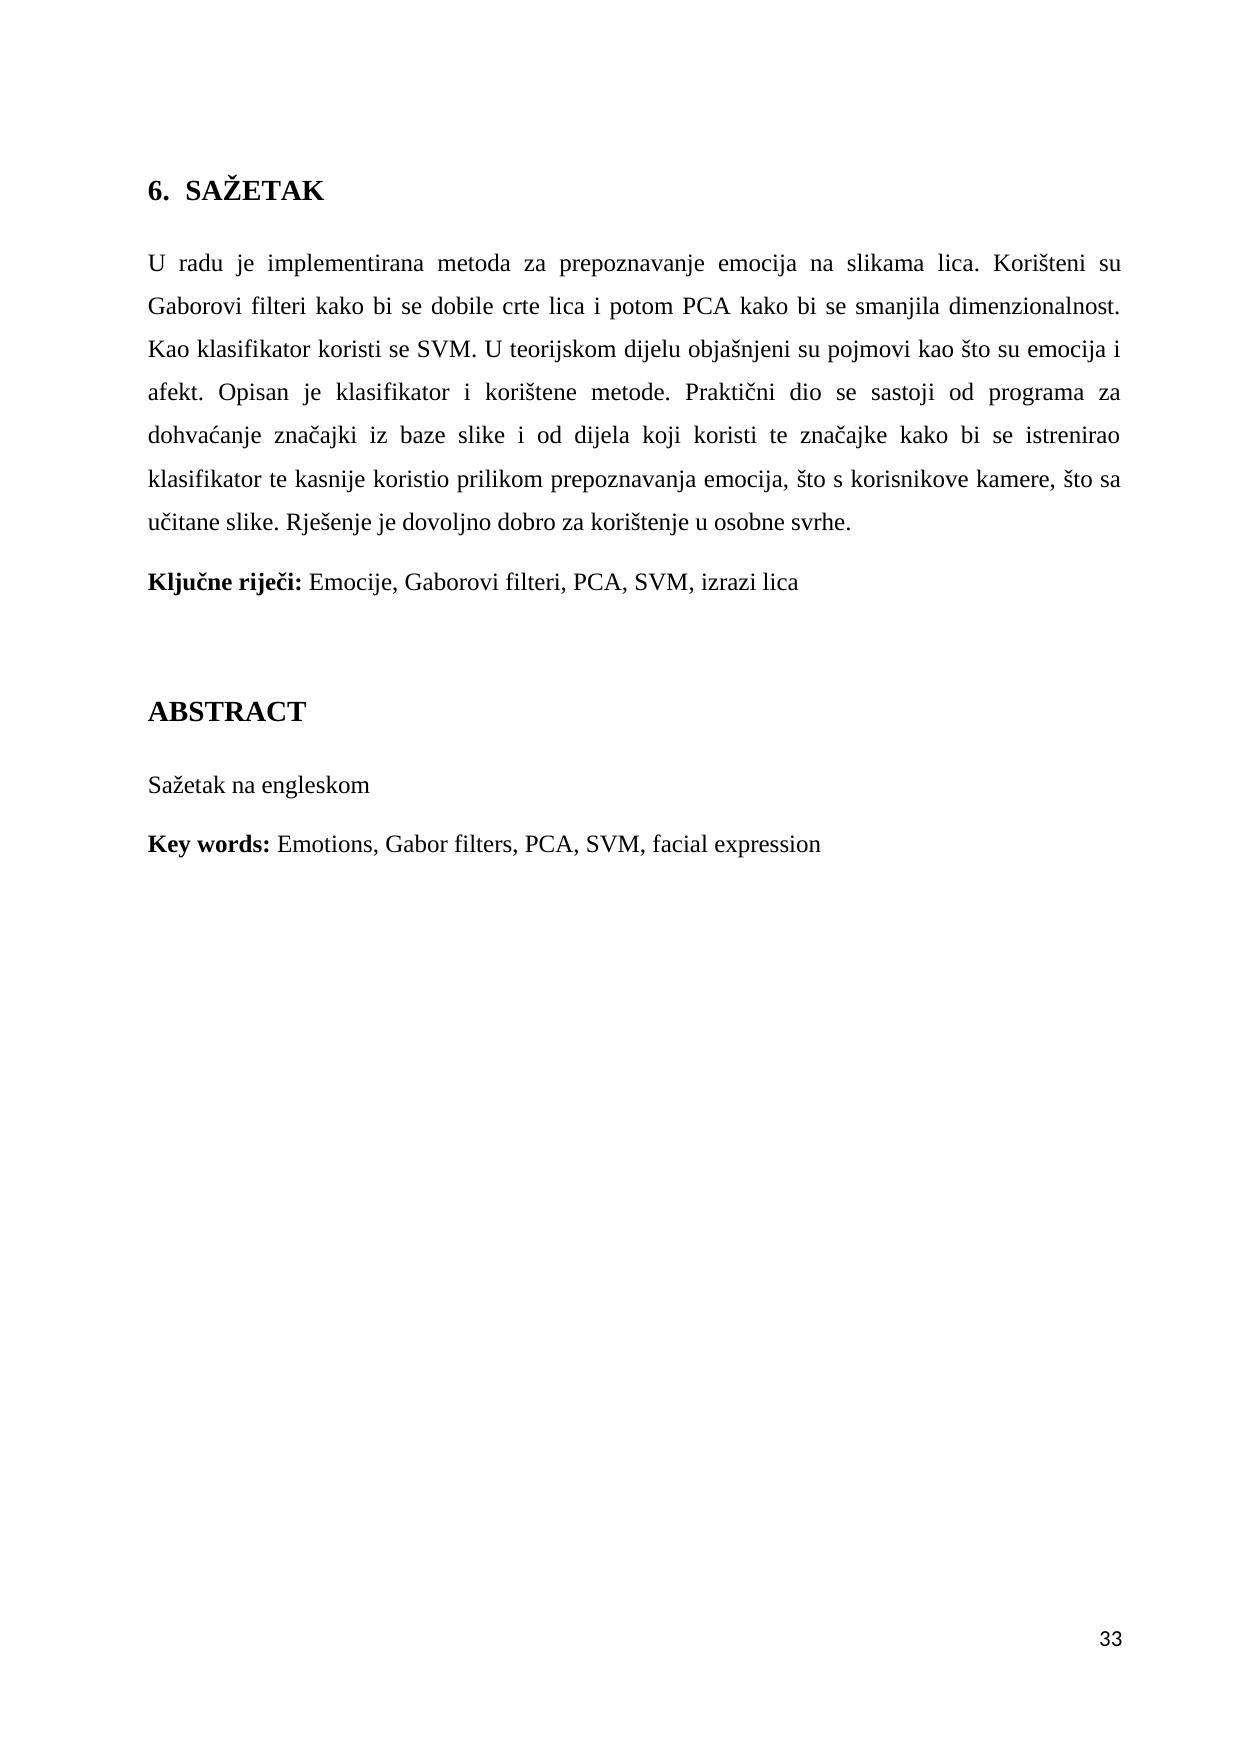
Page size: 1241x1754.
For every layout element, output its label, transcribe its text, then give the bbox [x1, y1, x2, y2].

text ABSTRACT [148, 694, 1122, 728]
text Ključne riječi: Emocije, Gaborovi filteri, PCA, SVM, izrazi lica [148, 567, 1122, 595]
text SAŽETAK [148, 173, 1122, 206]
text Key words: Emotions, Gabor filters, PCA, SVM, facial expression [148, 829, 1122, 858]
text Sažetak na engleskom [148, 770, 1122, 798]
text U radu je implementirana metoda za prepoznavanje emocija na slikama lica. Korišteni su Gaborovi filteri kako bi se dobile crte lica i potom PCA kako bi se smanjila dimenzionalnost. Kao klasifikator koristi se SVM. U teorijskom dijelu objašnjeni su pojmovi kao što su emocija i afekt. Opisan je klasifikator i korištene metode. Praktični dio se sastoji od programa za dohvaćanje značajki iz baze slike i od dijela koji koristi te značajke kako bi se istrenirao klasifikator te kasnije koristio prilikom prepoznavanja emocija, što s korisnikove kamere, što sa učitane slike. Rješenje je dovoljno dobro za korištenje u osobne svrhe. [148, 248, 1122, 536]
